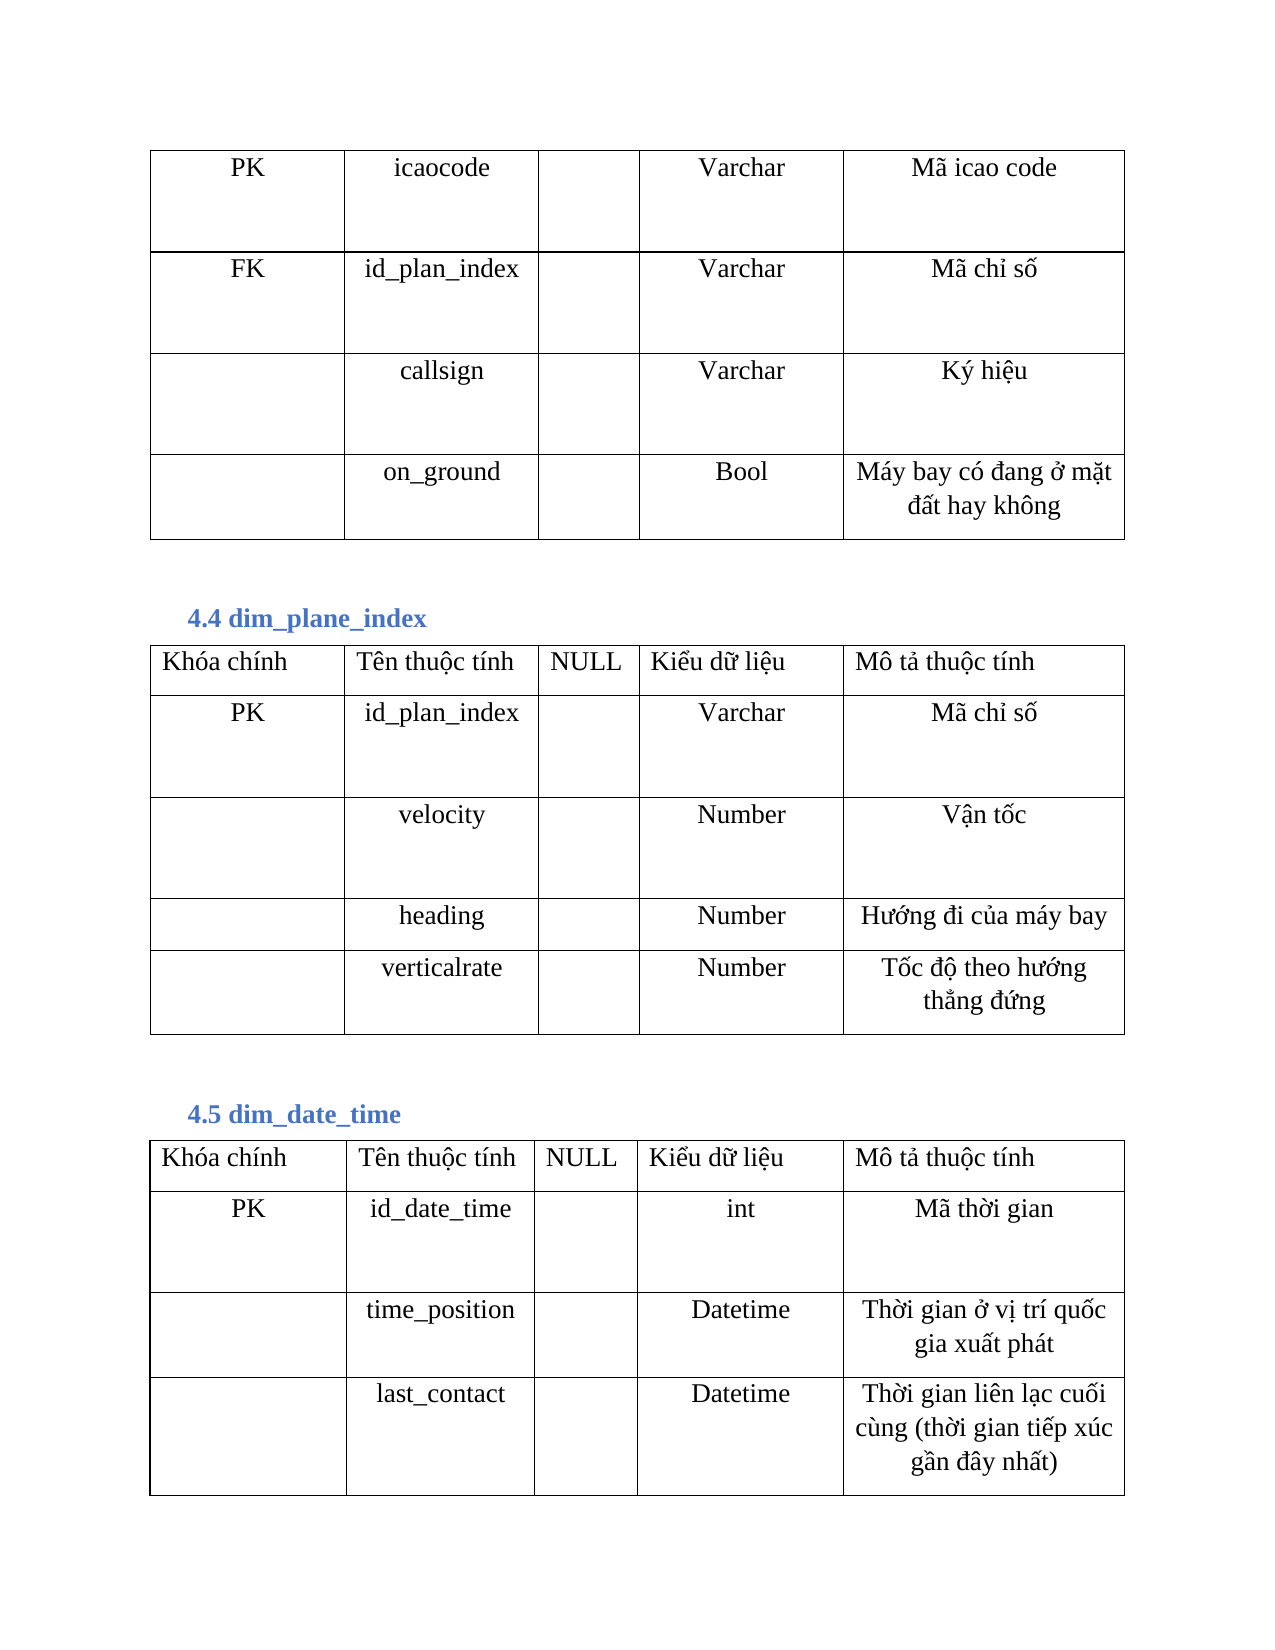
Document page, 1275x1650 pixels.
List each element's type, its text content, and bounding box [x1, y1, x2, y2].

table_cell Datetime [638, 1293, 843, 1377]
table_cell [151, 1293, 346, 1377]
table_header Mô tả thuộc tính [844, 1141, 1124, 1191]
table_cell [151, 1378, 346, 1494]
table_cell [539, 899, 639, 949]
table_cell [539, 798, 639, 898]
table_header Khóa chính [151, 1141, 346, 1191]
table_cell id_plan_index [345, 696, 538, 797]
table_header NULL [539, 646, 639, 695]
table_cell Number [640, 899, 843, 949]
table_cell Ký hiệu [844, 354, 1124, 454]
table_cell Máy bay có đang ở mặt đất hay không [844, 455, 1124, 539]
table_cell Datetime [638, 1378, 843, 1494]
table_header Kiểu dữ liệu [638, 1141, 843, 1191]
table_cell Varchar [640, 151, 843, 251]
table_cell [535, 1293, 637, 1377]
table_cell PK [151, 1192, 346, 1292]
table_header Tên thuộc tính [345, 646, 538, 695]
table_cell FK [151, 253, 344, 353]
table_cell PK [151, 696, 344, 797]
table_cell callsign [345, 354, 538, 454]
table_header Khóa chính [151, 646, 344, 695]
table_cell [539, 696, 639, 797]
table_header NULL [535, 1141, 637, 1191]
table_cell icaocode [345, 151, 538, 251]
table_cell Thời gian liên lạc cuối cùng (thời gian tiếp xúc gần đây nhất) [844, 1378, 1124, 1494]
table_cell [151, 798, 344, 898]
table_cell Mã chỉ số [844, 696, 1124, 797]
table_cell [151, 354, 344, 454]
table_header Mô tả thuộc tính [844, 646, 1124, 695]
table_cell time_position [347, 1293, 534, 1377]
table_cell heading [345, 899, 538, 949]
table_cell Mã thời gian [844, 1192, 1124, 1292]
table_cell Thời gian ở vị trí quốc gia xuất phát [844, 1293, 1124, 1377]
table_cell int [638, 1192, 843, 1292]
table_header Tên thuộc tính [347, 1141, 534, 1191]
table_cell Varchar [640, 354, 843, 454]
table_cell Hướng đi của máy bay [844, 899, 1124, 949]
table_cell id_plan_index [345, 253, 538, 353]
table_cell [535, 1192, 637, 1292]
table_cell Varchar [640, 696, 843, 797]
subtitle 4.4 dim_plane_index [150, 603, 1125, 634]
table_cell [539, 253, 639, 353]
table_cell [539, 151, 639, 251]
table_cell velocity [345, 798, 538, 898]
table_cell [539, 354, 639, 454]
table_cell [151, 455, 344, 539]
table_cell last_contact [347, 1378, 534, 1494]
table_cell Mã chỉ số [844, 253, 1124, 353]
table_cell Number [640, 951, 843, 1034]
subtitle 4.5 dim_date_time [150, 1098, 1125, 1129]
table_cell id_date_time [347, 1192, 534, 1292]
table_cell Bool [640, 455, 843, 539]
table_cell Number [640, 798, 843, 898]
table_cell [535, 1378, 637, 1494]
table_cell Vận tốc [844, 798, 1124, 898]
table_header Kiểu dữ liệu [640, 646, 843, 695]
table_cell Varchar [640, 253, 843, 353]
table_cell [539, 951, 639, 1034]
table_cell verticalrate [345, 951, 538, 1034]
table_cell Tốc độ theo hướng thẳng đứng [844, 951, 1124, 1034]
table_cell [151, 951, 344, 1034]
table_cell [539, 455, 639, 539]
table_cell [151, 899, 344, 949]
table_cell PK [151, 151, 344, 251]
table_cell on_ground [345, 455, 538, 539]
table_cell Mã icao code [844, 151, 1124, 251]
